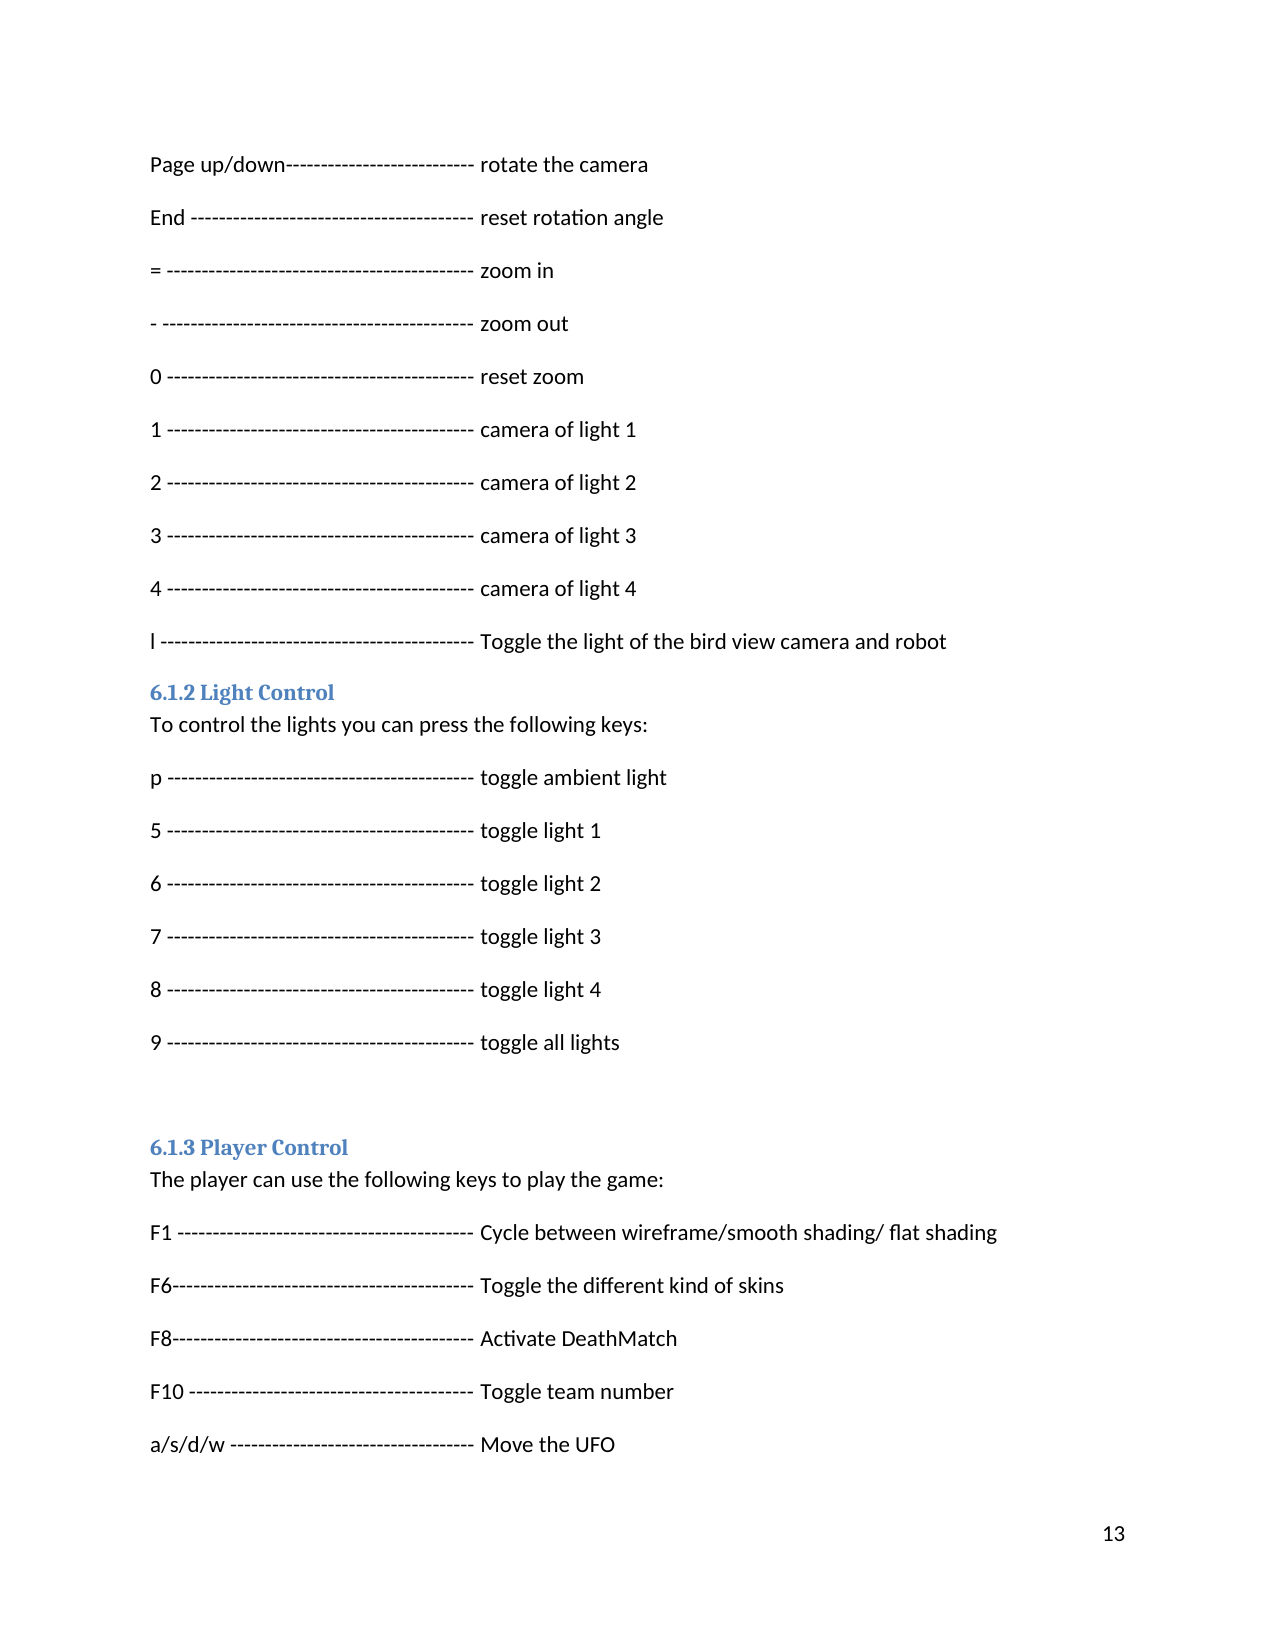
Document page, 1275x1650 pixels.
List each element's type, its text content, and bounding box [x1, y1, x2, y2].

text 7 toggle light 3 [150, 922, 1125, 951]
text F8 Activate DeathMatch [150, 1324, 1125, 1352]
text p toggle ambient light [150, 763, 1125, 791]
subtitle 6.1.2 Light Control [150, 680, 1125, 707]
text F1 Cycle between wireframe/smooth shading/ flat shading [150, 1218, 1125, 1246]
text l Toggle the light of the bird view camera and robot [150, 627, 1125, 655]
text F6 Toggle the different kind of skins [150, 1271, 1125, 1299]
text 8 toggle light 4 [150, 976, 1125, 1003]
text = zoom in [150, 256, 1125, 284]
text Page up/down rotate the camera [150, 150, 1125, 178]
text 9 toggle all lights [150, 1028, 1125, 1057]
text - zoom out [150, 309, 1125, 337]
text 0 reset zoom [150, 362, 1125, 390]
text a/s/d/w Move the UFO [150, 1430, 1125, 1458]
text 1 camera of light 1 [150, 415, 1125, 443]
subtitle 6.1.3 Player Control [150, 1134, 1125, 1161]
text To control the lights you can press the following keys: [150, 710, 1125, 738]
text 6 toggle light 2 [150, 869, 1125, 897]
text 5 toggle light 1 [150, 816, 1125, 844]
text F10 Toggle team number [150, 1377, 1125, 1405]
text The player can use the following keys to play the game: [150, 1165, 1125, 1193]
text 4 camera of light 4 [150, 574, 1125, 602]
text 2 camera of light 2 [150, 468, 1125, 496]
text End reset rotation angle [150, 203, 1125, 231]
text 3 camera of light 3 [150, 521, 1125, 549]
